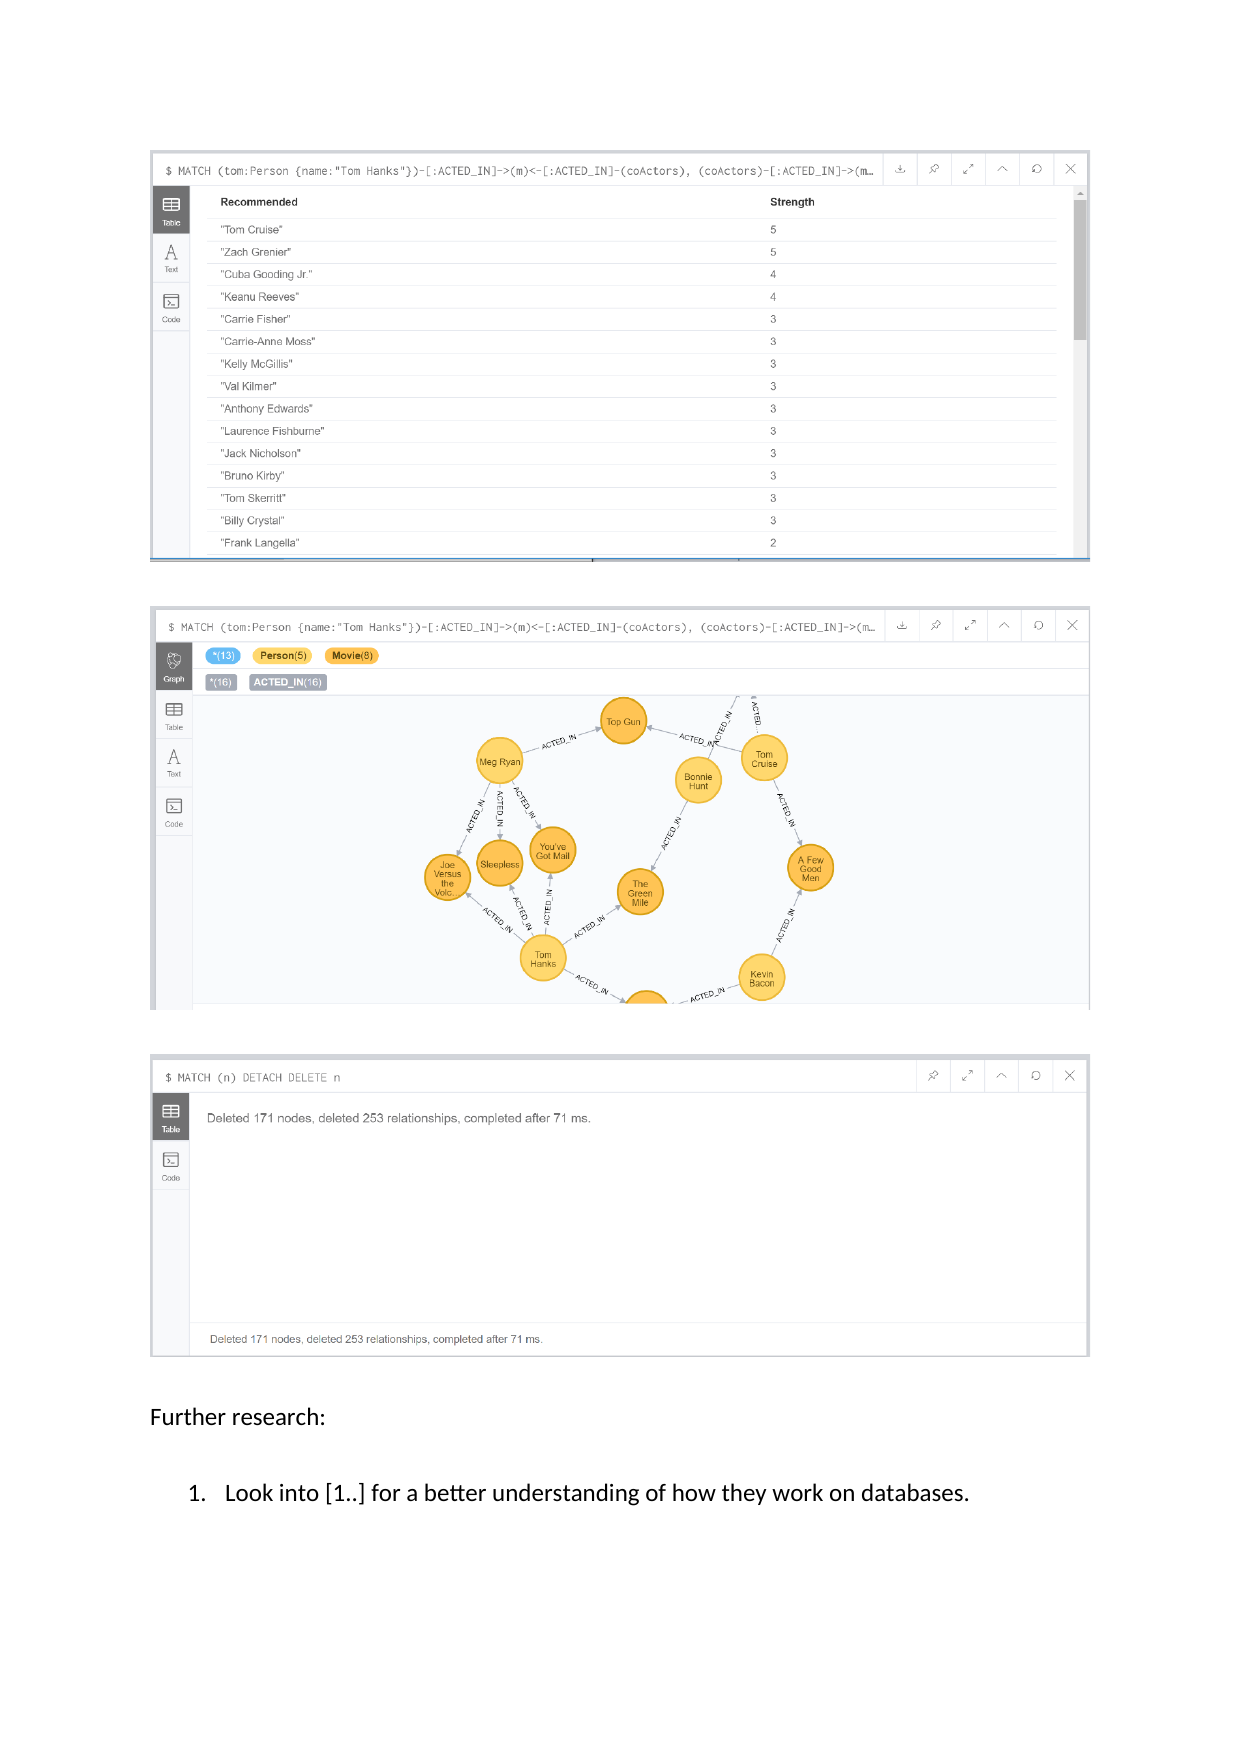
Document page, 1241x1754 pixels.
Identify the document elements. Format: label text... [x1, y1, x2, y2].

list Look into [1..] for a better understanding of how they work on databases. [187, 1477, 1090, 1508]
picture [150, 606, 1091, 1010]
picture [150, 150, 1091, 562]
text Further research: [150, 1401, 1090, 1432]
picture [150, 1054, 1091, 1357]
